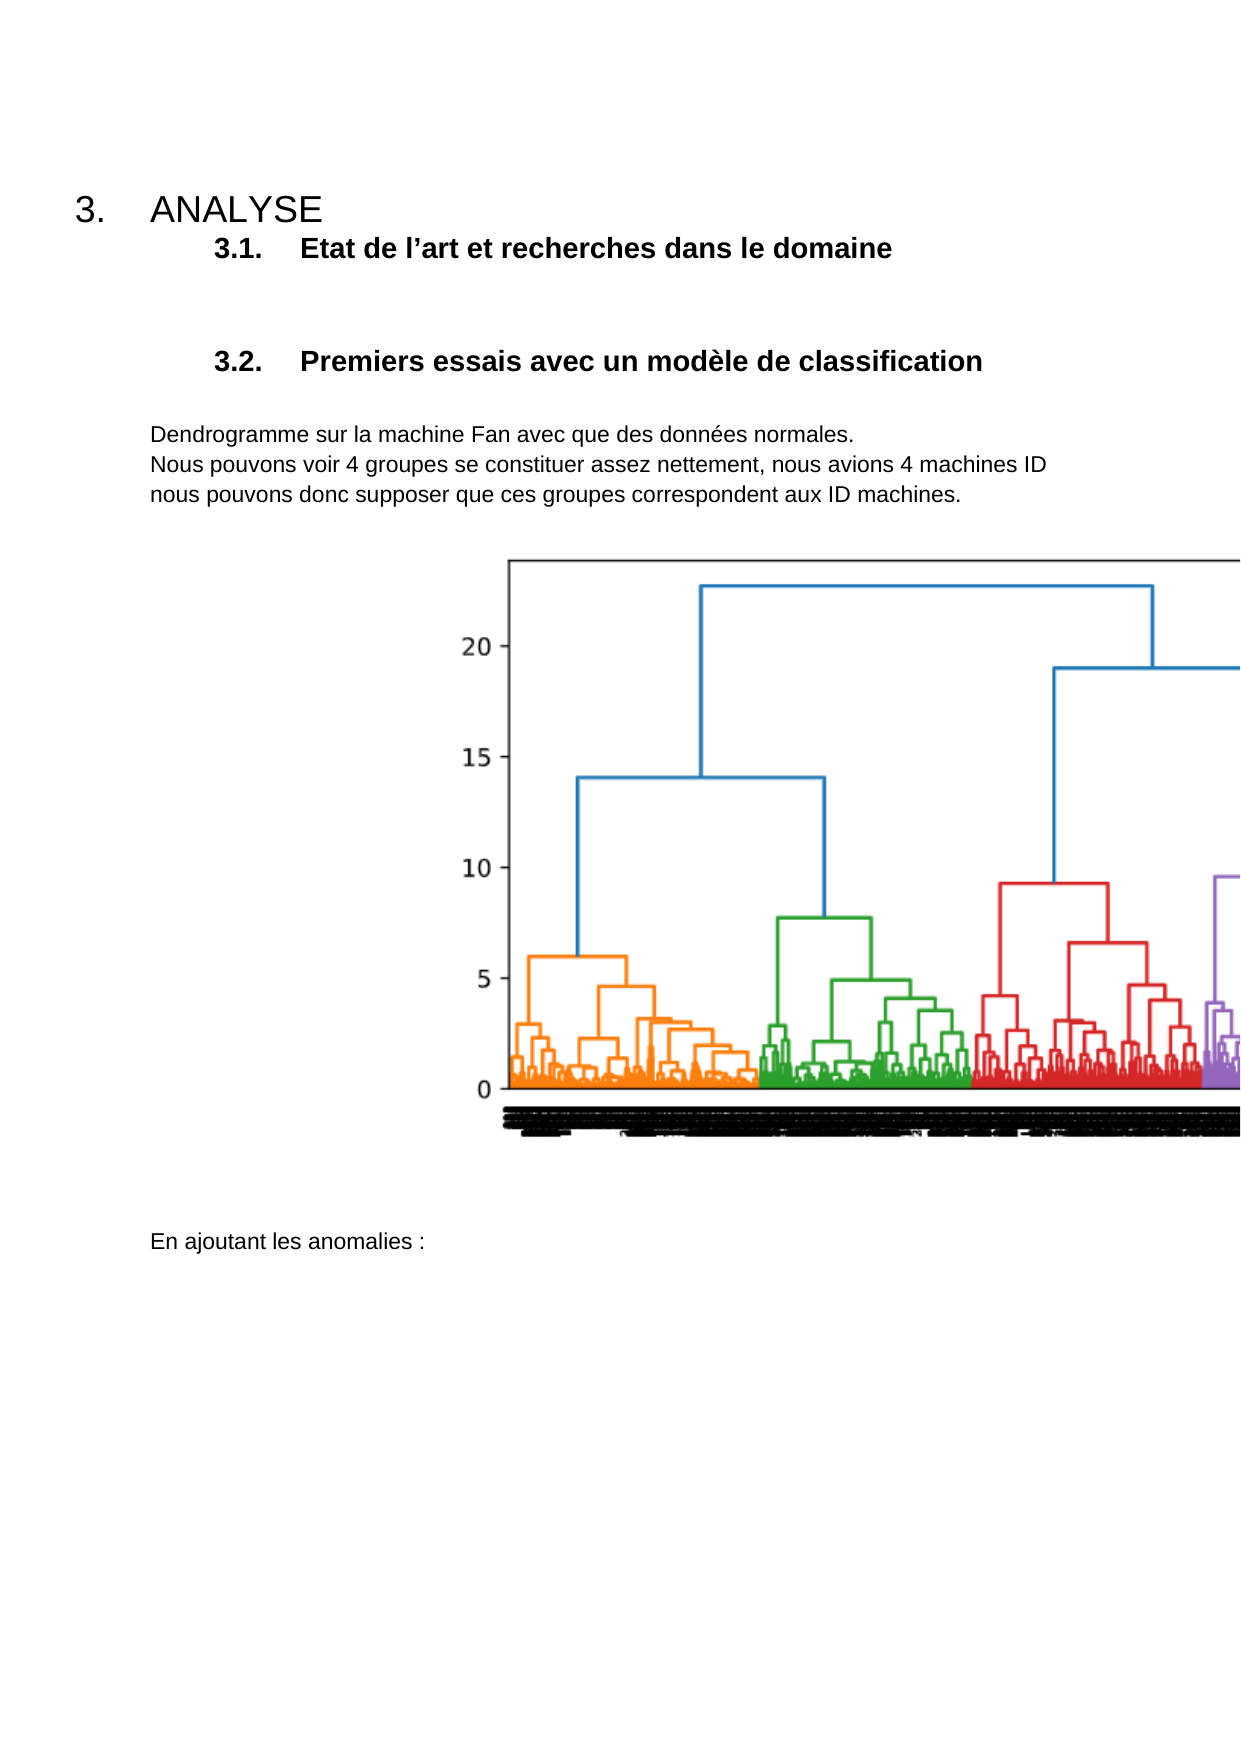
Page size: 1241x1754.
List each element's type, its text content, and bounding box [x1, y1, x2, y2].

text Dendrogramme sur la machine Fan avec que des données normales. [150, 421, 1090, 447]
text En ajoutant les anomalies : [150, 1228, 1124, 1254]
text Nous pouvons voir 4 groupes se constituer assez nettement, nous avions 4 machines ID nous pouvons donc supposer que ces groupes correspondent aux ID machines. [150, 451, 1090, 507]
subtitle Premiers essais avec un modèle de classification [262, 344, 1124, 378]
subtitle ANALYSE [106, 187, 1124, 231]
picture [450, 548, 1241, 1216]
subtitle Etat de l’art et recherches dans le domaine [262, 231, 1124, 264]
